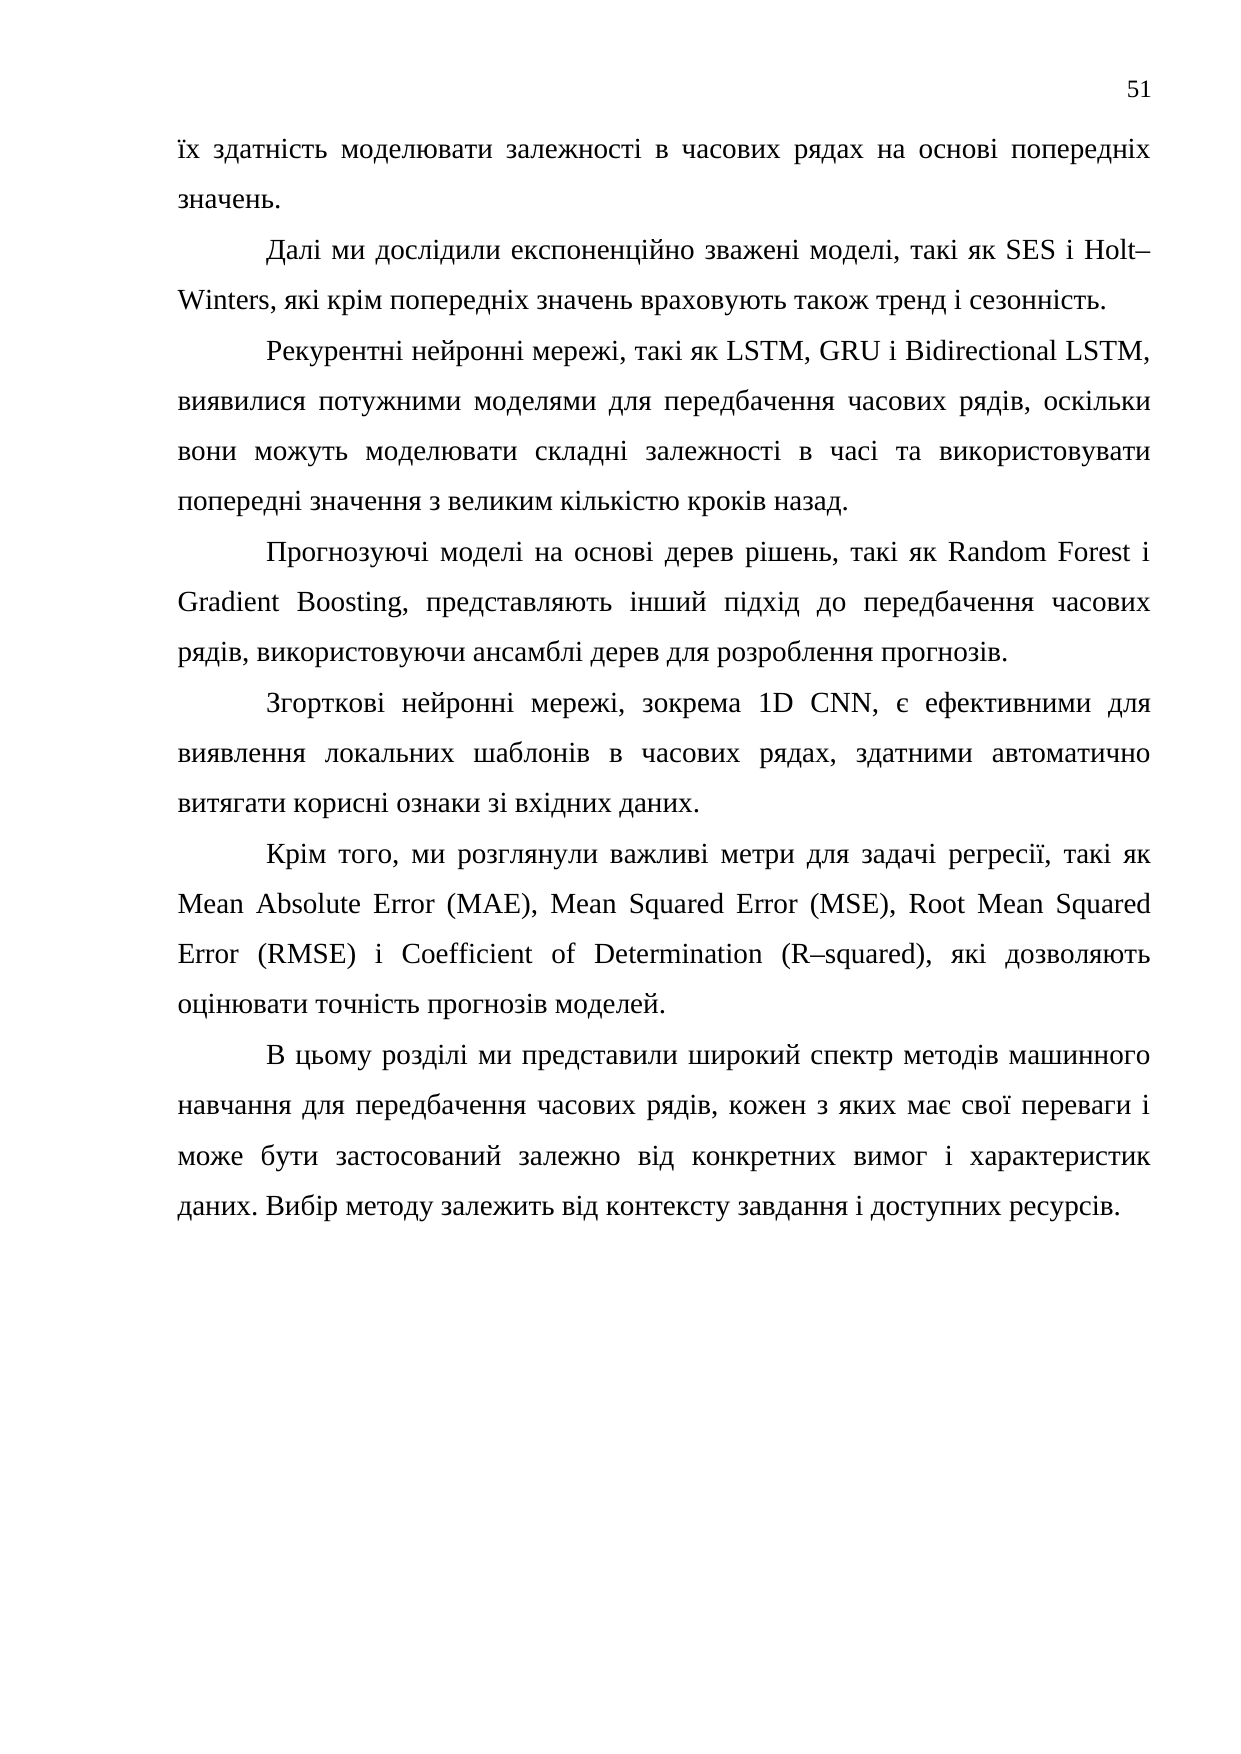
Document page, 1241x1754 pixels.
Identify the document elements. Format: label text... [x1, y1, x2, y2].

text Рекурентні нейронні мережі, такі як LSTM, GRU і Bidirectional LSTM, виявилися потужними моделями для передбачення часових рядів, оскільки вони можуть моделювати складні залежності в часі та використовувати попередні значення з великим кількістю кроків назад. [177, 333, 1152, 517]
text В цьому розділі ми представили широкий спектр методів машинного навчання для передбачення часових рядів, кожен з яких має свої переваги і може бути застосований залежно від конкретних вимог і характеристик даних. Вибір методу залежить від контексту завдання і доступних ресурсів. [177, 1037, 1152, 1221]
text Згорткові нейронні мережі, зокрема 1D CNN, є ефективними для виявлення локальних шаблонів в часових рядах, здатними автоматично витягати корисні ознаки зі вхідних даних. [177, 685, 1152, 819]
text Далі ми дослідили експоненційно зважені моделі, такі як SES і Holt–Winters, які крім попередніх значень враховують також тренд і сезонність. [177, 232, 1152, 316]
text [177, 131, 1152, 215]
text Прогнозуючі моделі на основі дерев рішень, такі як Random Forest і Gradient Boosting, представляють інший підхід до передбачення часових рядів, використовуючи ансамблі дерев для розроблення прогнозів. [177, 534, 1152, 668]
text Крім того, ми розглянули важливі метри для задачі регресії, такі як Mean Absolute Error (MAE), Mean Squared Error (MSE), Root Mean Squared Error (RMSE) і Coefficient of Determination (R–squared), які дозволяють оцінювати точність прогнозів моделей. [177, 836, 1152, 1020]
